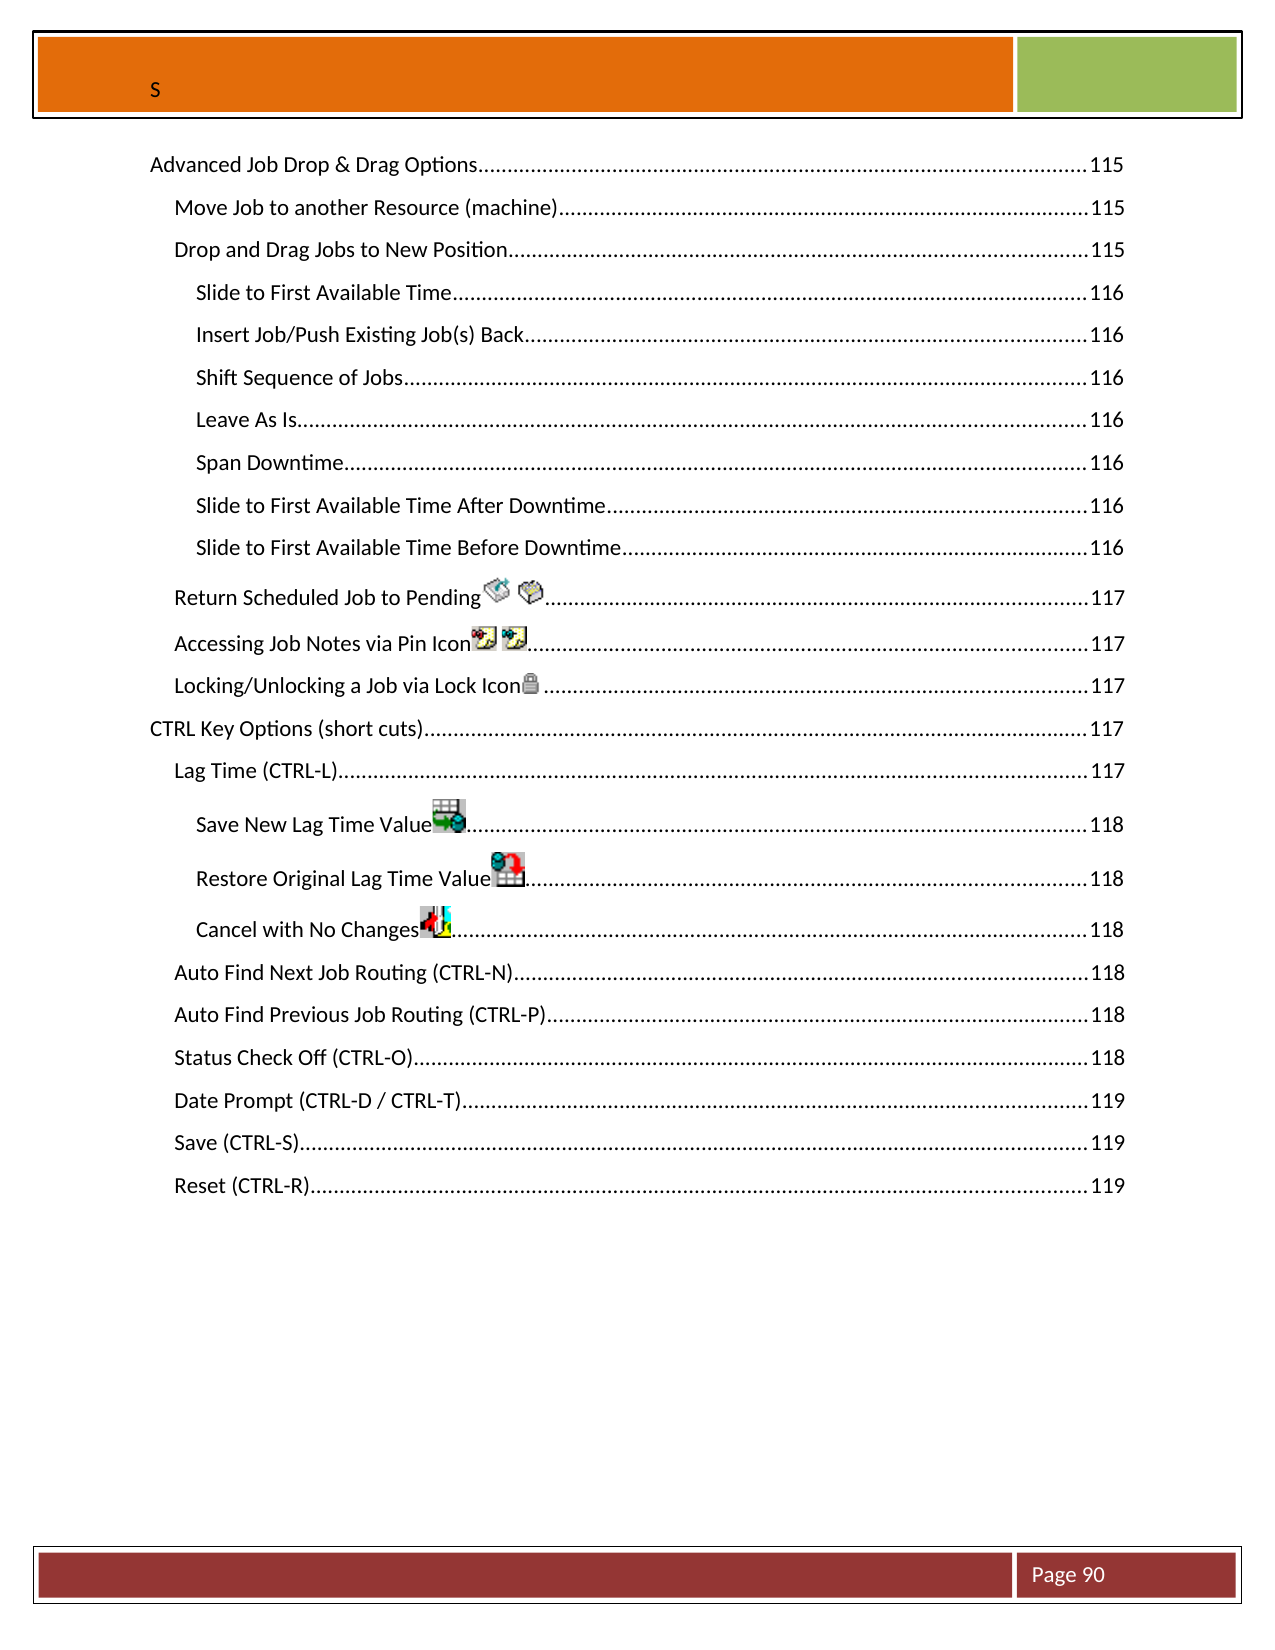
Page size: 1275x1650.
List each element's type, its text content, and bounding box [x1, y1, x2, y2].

text Save New Lag Time Value 118 [196, 799, 1125, 838]
text Advanced Job Drop & Drag Options 115 [150, 150, 1125, 178]
text Slide to First Available Time After Downtime 116 [196, 491, 1125, 519]
text Reset (CTRL-R) 119 [173, 1171, 1125, 1199]
picture [419, 906, 451, 938]
text Save (CTRL-S) 119 [173, 1128, 1125, 1156]
text Insert Job/Push Existing Job(s) Back 116 [196, 320, 1125, 348]
text Locking/Unlocking a Job via Lock Icon 117 [173, 671, 1125, 699]
text Accessing Job Notes via Pin Icon 117 [173, 626, 1125, 657]
text Shift Sequence of Jobs 116 [196, 363, 1125, 391]
text Auto Find Next Job Routing (CTRL-N) 118 [173, 958, 1125, 986]
picture [432, 799, 466, 833]
text Span Downtime 116 [196, 448, 1125, 476]
text Drop and Drag Jobs to New Position 115 [173, 235, 1125, 263]
text Lag Time (CTRL-L) 117 [173, 757, 1125, 784]
picture [517, 579, 545, 606]
text Restore Original Lag Time Value 118 [196, 853, 1125, 892]
picture [491, 852, 525, 887]
text Move Job to another Resource (machine) 115 [173, 193, 1125, 221]
picture [501, 626, 527, 651]
picture [521, 673, 544, 694]
text Auto Find Previous Job Routing (CTRL-P) 118 [173, 1001, 1125, 1029]
text Slide to First Available Time 116 [196, 278, 1125, 306]
picture [481, 576, 513, 606]
text Date Prompt (CTRL-D / CTRL-T) 119 [173, 1086, 1125, 1114]
picture [471, 626, 497, 651]
text Status Check Off (CTRL-O) 118 [173, 1043, 1125, 1071]
text Slide to First Available Time Before Downtime 116 [196, 533, 1125, 561]
text Return Scheduled Job to Pending 117 [173, 576, 1125, 611]
text Leave As Is 116 [196, 406, 1125, 434]
text Cancel with No Changes 118 [196, 906, 1125, 943]
text CTRL Key Options (short cuts) 117 [150, 714, 1125, 742]
